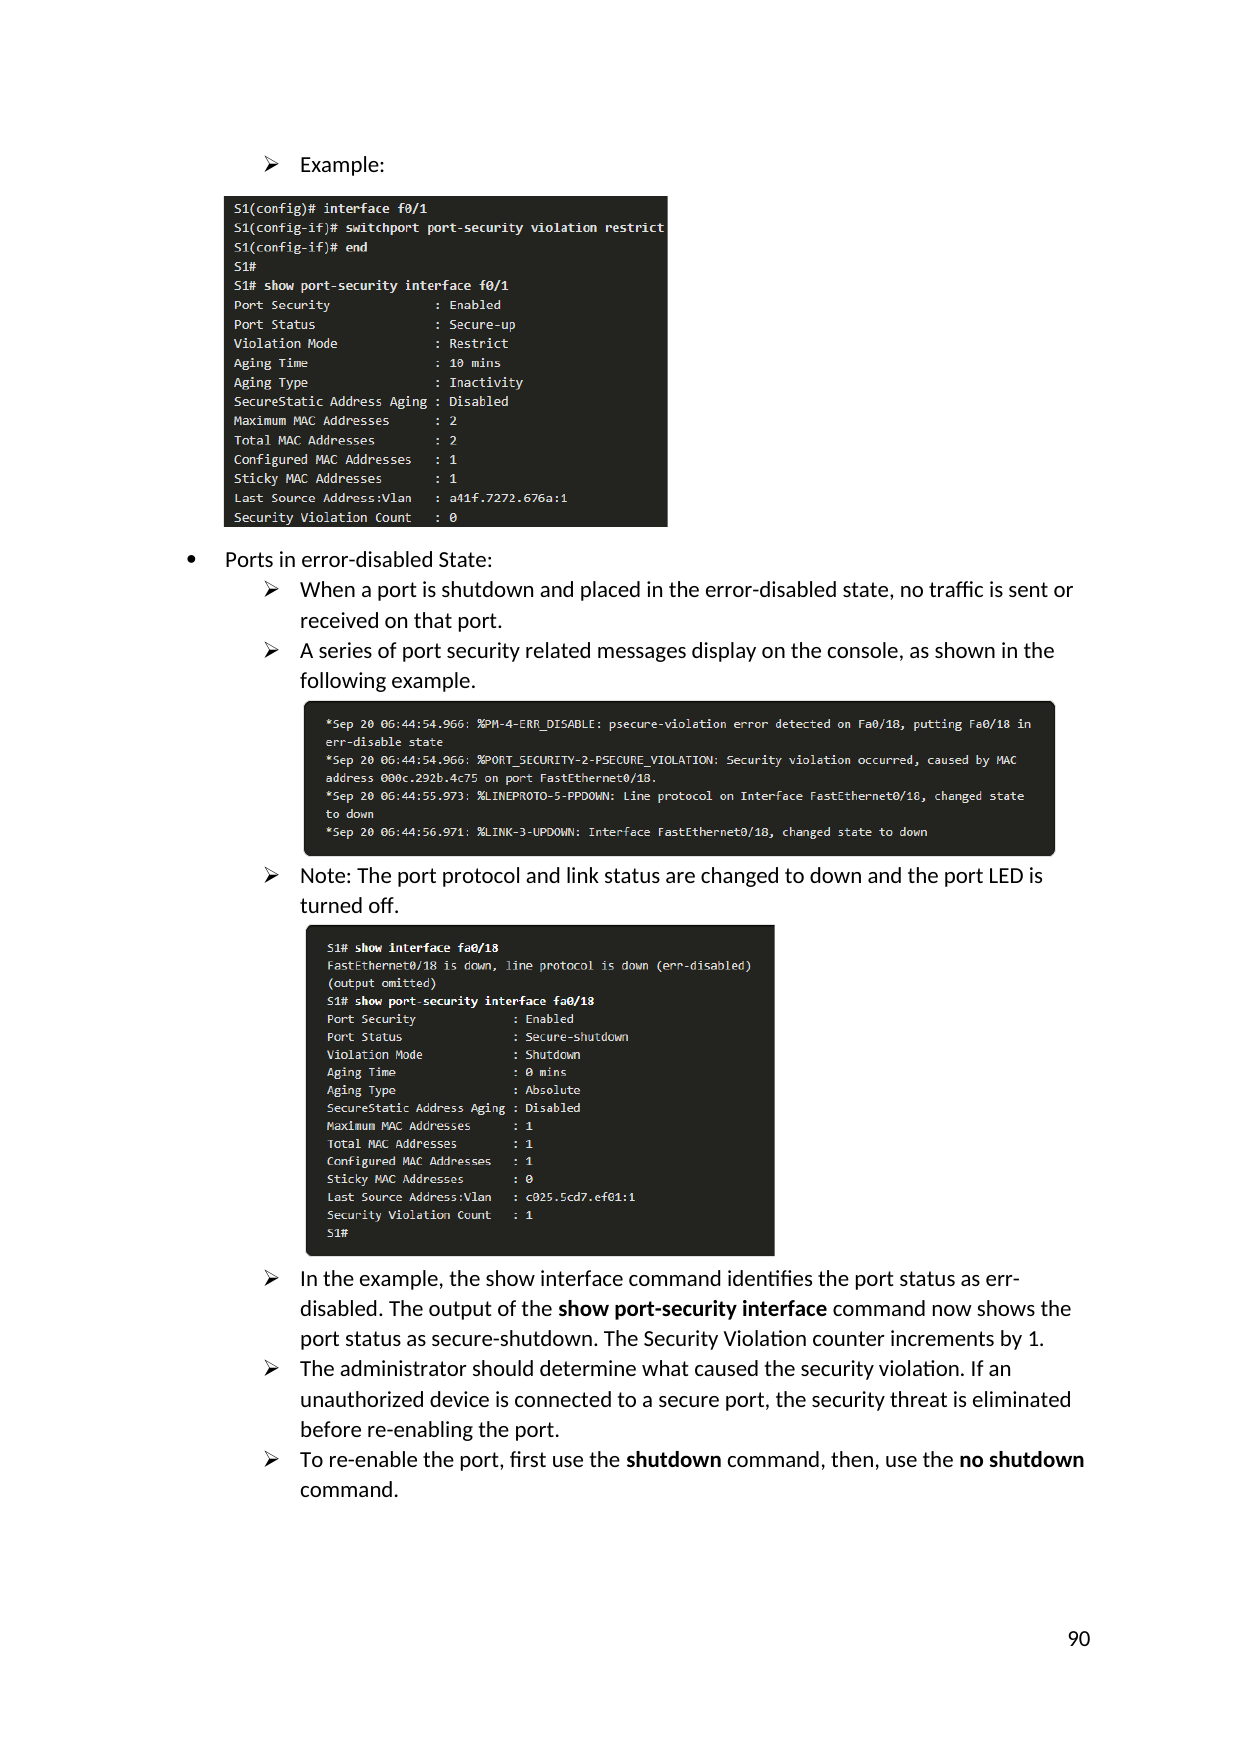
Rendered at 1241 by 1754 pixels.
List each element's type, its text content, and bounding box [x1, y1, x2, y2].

list Example: [262, 150, 1090, 178]
picture [300, 921, 775, 1262]
list To re-enable the port, first use the shutdown command, then, use the no shutdown command. [262, 1445, 1090, 1503]
list Ports in error-disabled State: [187, 545, 1090, 573]
list When a port is shutdown and placed in the error-disabled state, no traffic is sent or received on that port. [262, 576, 1090, 634]
list The administrator should determine what caused the security violation. If an unauthorized device is connected to a secure port, the security threat is eliminated before re-enabling the port. [262, 1354, 1090, 1443]
picture [223, 196, 668, 527]
list A series of port security related messages display on the console, as shown in the following example. [262, 636, 1090, 694]
picture [300, 696, 1059, 859]
list Note: The port protocol and link status are changed to down and the port LED is turned off. [262, 861, 1090, 919]
list In the example, the show interface command identifies the port status as err-disabled. The output of the show port-security interface command now shows the port status as secure-shutdown. The Security Violation counter increments by 1. [262, 1264, 1090, 1352]
